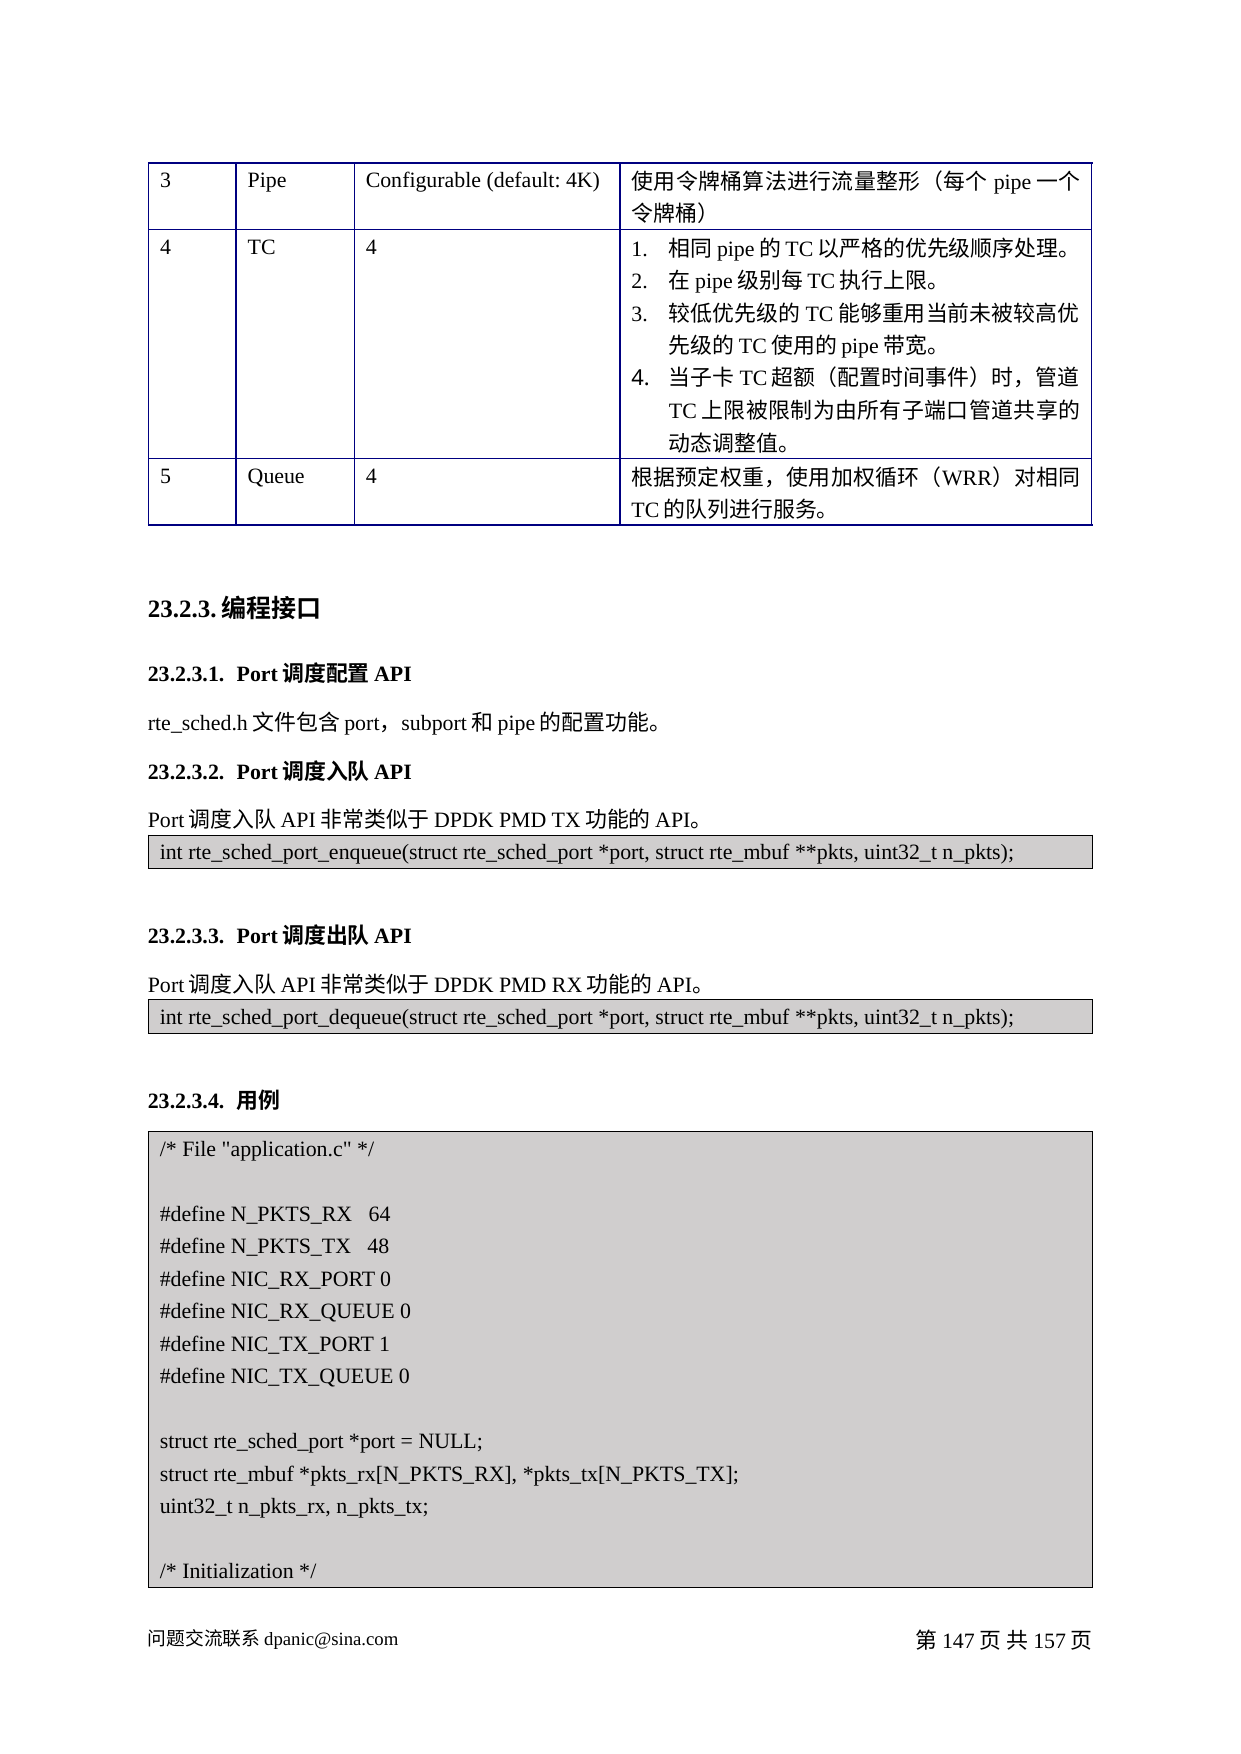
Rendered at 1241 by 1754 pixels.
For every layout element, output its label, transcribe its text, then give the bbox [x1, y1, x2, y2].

text Port调度入队API非常类似于DPDK PMD TX功能的API。 [148, 802, 1092, 834]
subtitle Port调度配置API [148, 656, 1092, 688]
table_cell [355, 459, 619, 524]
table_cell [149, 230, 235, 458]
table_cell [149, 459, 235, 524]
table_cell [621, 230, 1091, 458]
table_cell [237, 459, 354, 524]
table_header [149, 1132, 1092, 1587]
text Port调度入队API非常类似于DPDK PMD RX功能的API。 [148, 967, 1092, 999]
subtitle 编程接口 [148, 574, 1092, 639]
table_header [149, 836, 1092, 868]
subtitle 用例 [148, 1082, 1092, 1115]
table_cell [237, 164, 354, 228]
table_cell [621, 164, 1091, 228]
subtitle Port调度入队API [148, 753, 1092, 786]
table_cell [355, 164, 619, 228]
subtitle Port调度出队API [148, 918, 1092, 950]
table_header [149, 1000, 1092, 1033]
text rte_sched.h文件包含port，subport和pipe的配置功能。 [148, 704, 1092, 737]
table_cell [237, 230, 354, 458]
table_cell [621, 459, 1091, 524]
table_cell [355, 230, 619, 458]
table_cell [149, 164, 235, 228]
